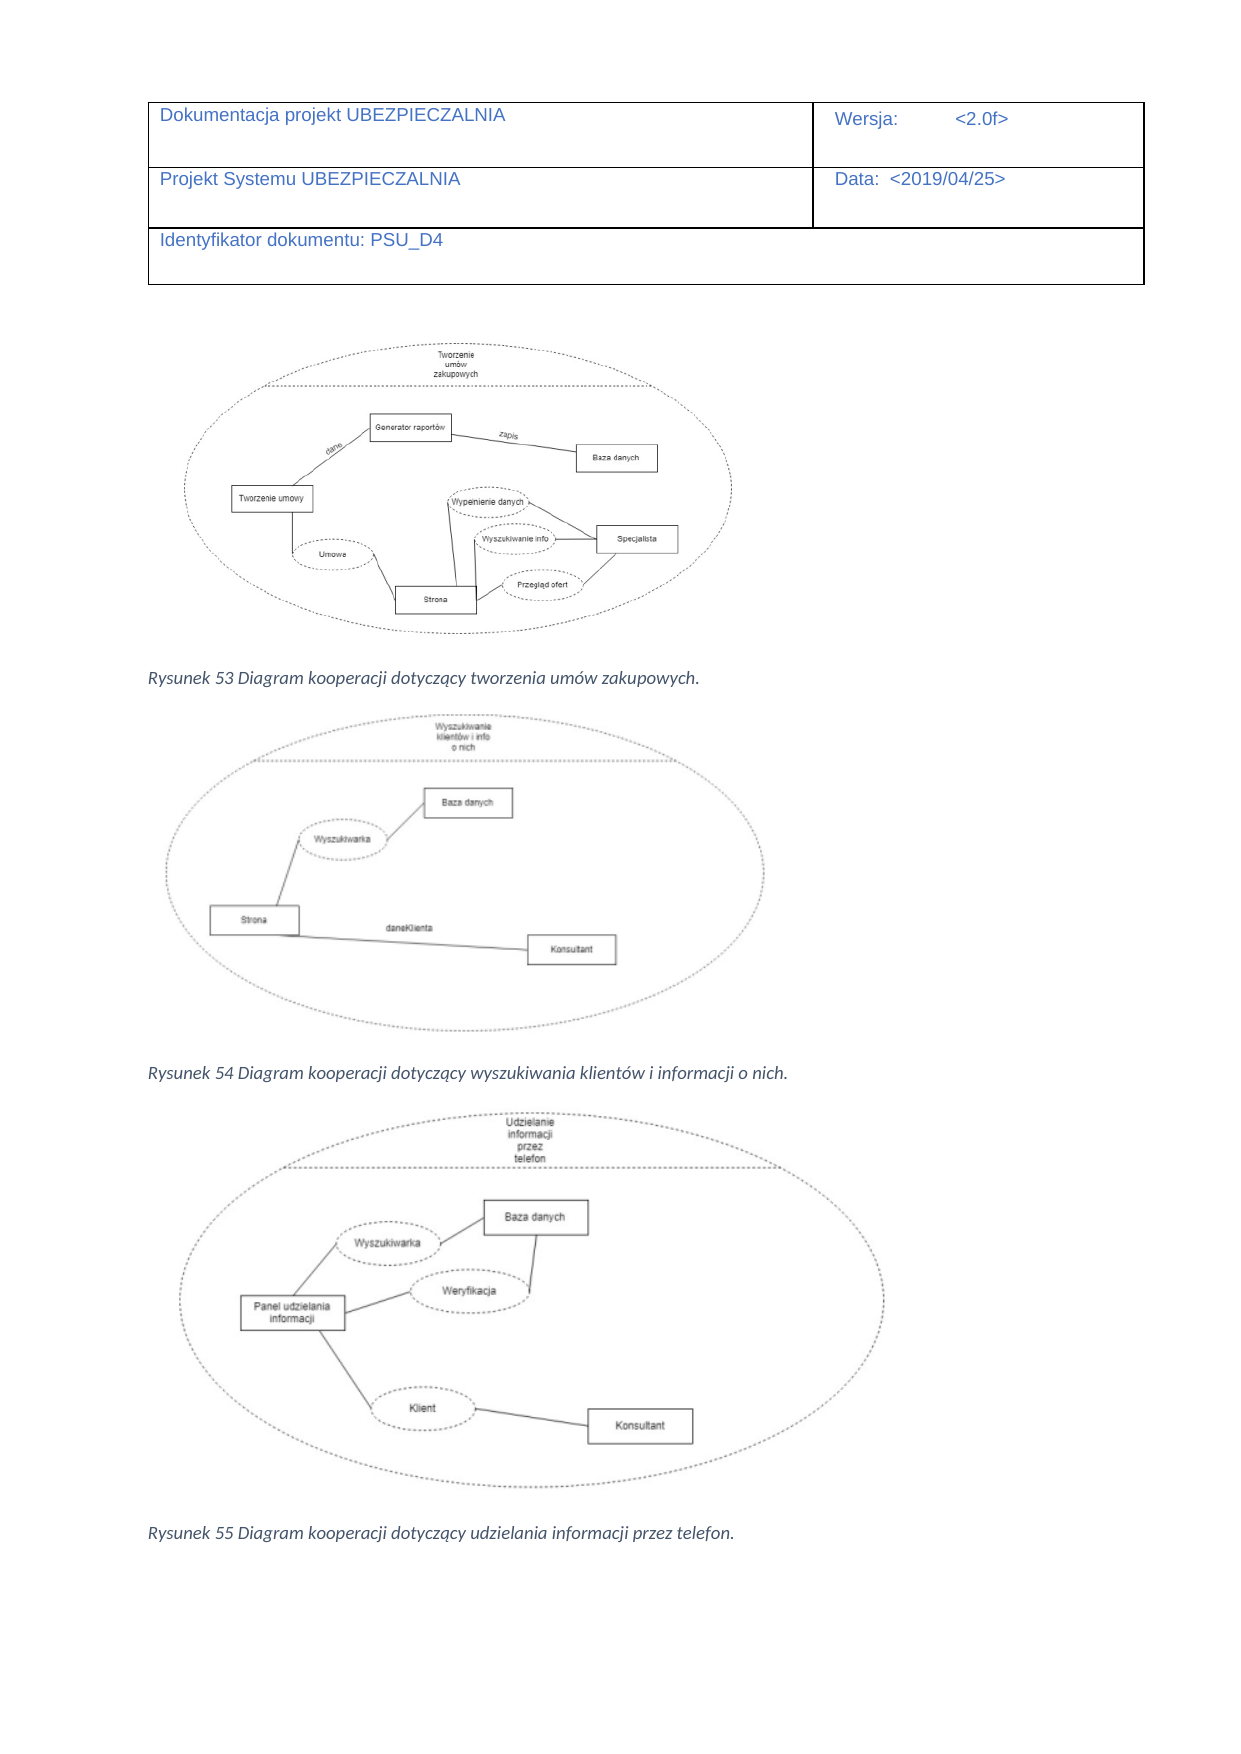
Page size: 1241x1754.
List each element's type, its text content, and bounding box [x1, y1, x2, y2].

picture [157, 1104, 903, 1503]
text Rysunek 53 Diagram kooperacji dotyczący tworzenia umów zakupowych. [148, 666, 1093, 689]
text Rysunek 55 Diagram kooperacji dotyczący udzielania informacji przez telefon. [148, 1521, 1093, 1544]
picture [152, 334, 754, 648]
text Rysunek 54 Diagram kooperacji dotyczący wyszukiwania klientów i informacji o nich. [148, 1061, 1093, 1084]
picture [147, 709, 775, 1043]
